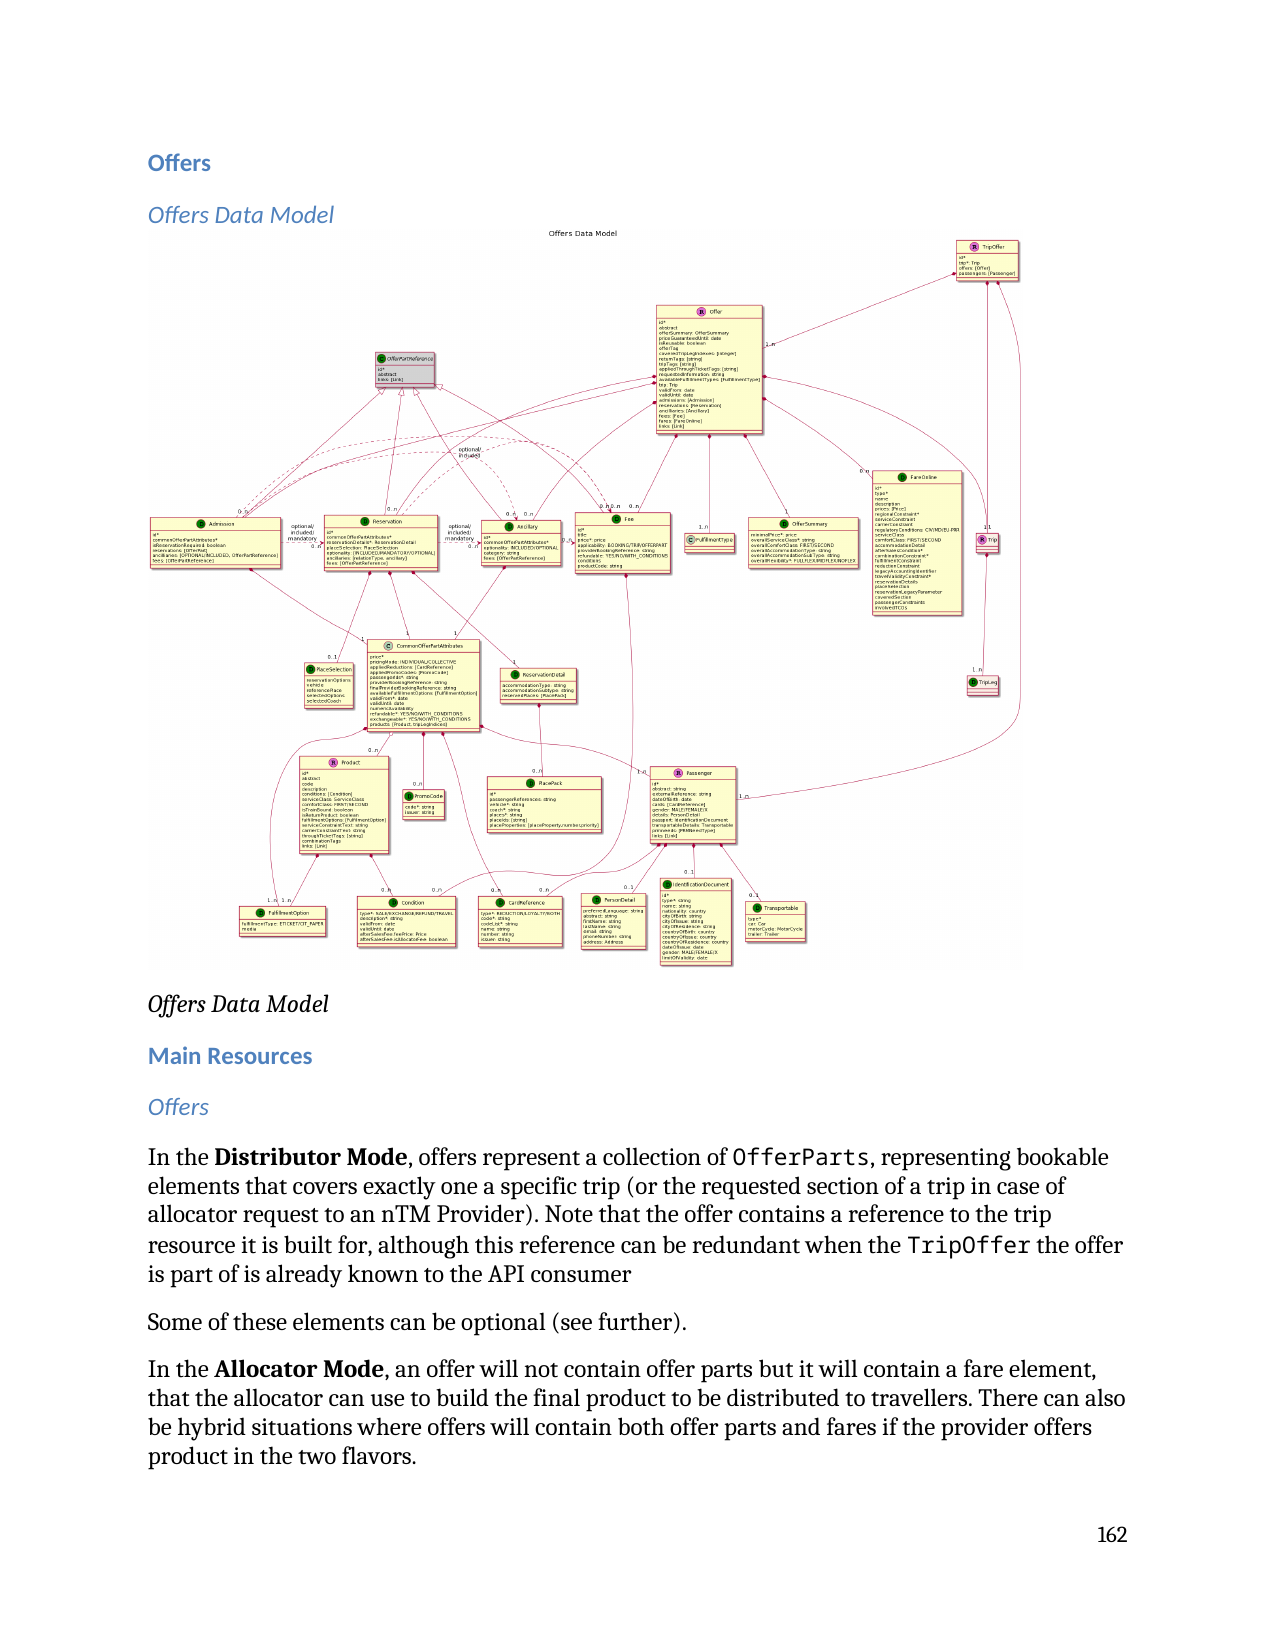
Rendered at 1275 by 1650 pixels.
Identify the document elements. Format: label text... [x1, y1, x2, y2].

subtitle Main Resources [148, 1040, 1127, 1070]
picture [147, 229, 1023, 970]
subtitle Offers [148, 1091, 1127, 1122]
text In the Distributor Mode, offers represent a collection of OfferParts, representing bookable elements that covers exactly one a specific trip (or the requested section of a trip in case of allocator request to an nTM Provider). Note that the offer contains a reference to the trip resource it is built for, although this reference can be redundant when the TripOffer the offer is part of is already known to the API consumer [148, 1140, 1127, 1289]
subtitle Offers [148, 148, 1127, 178]
text Offers Data Model [148, 990, 1127, 1019]
text In the Allocator Mode, an offer will not contain offer parts but it will contain a fare element, that the allocator can use to build the final product to be distributed to travellers. There can also be hybrid situations where offers will contain both offer parts and fares if the provider offers product in the two flavors. [148, 1355, 1127, 1470]
subtitle Offers Data Model [148, 199, 1127, 229]
text Some of these elements can be optional (see further). [148, 1308, 1127, 1337]
